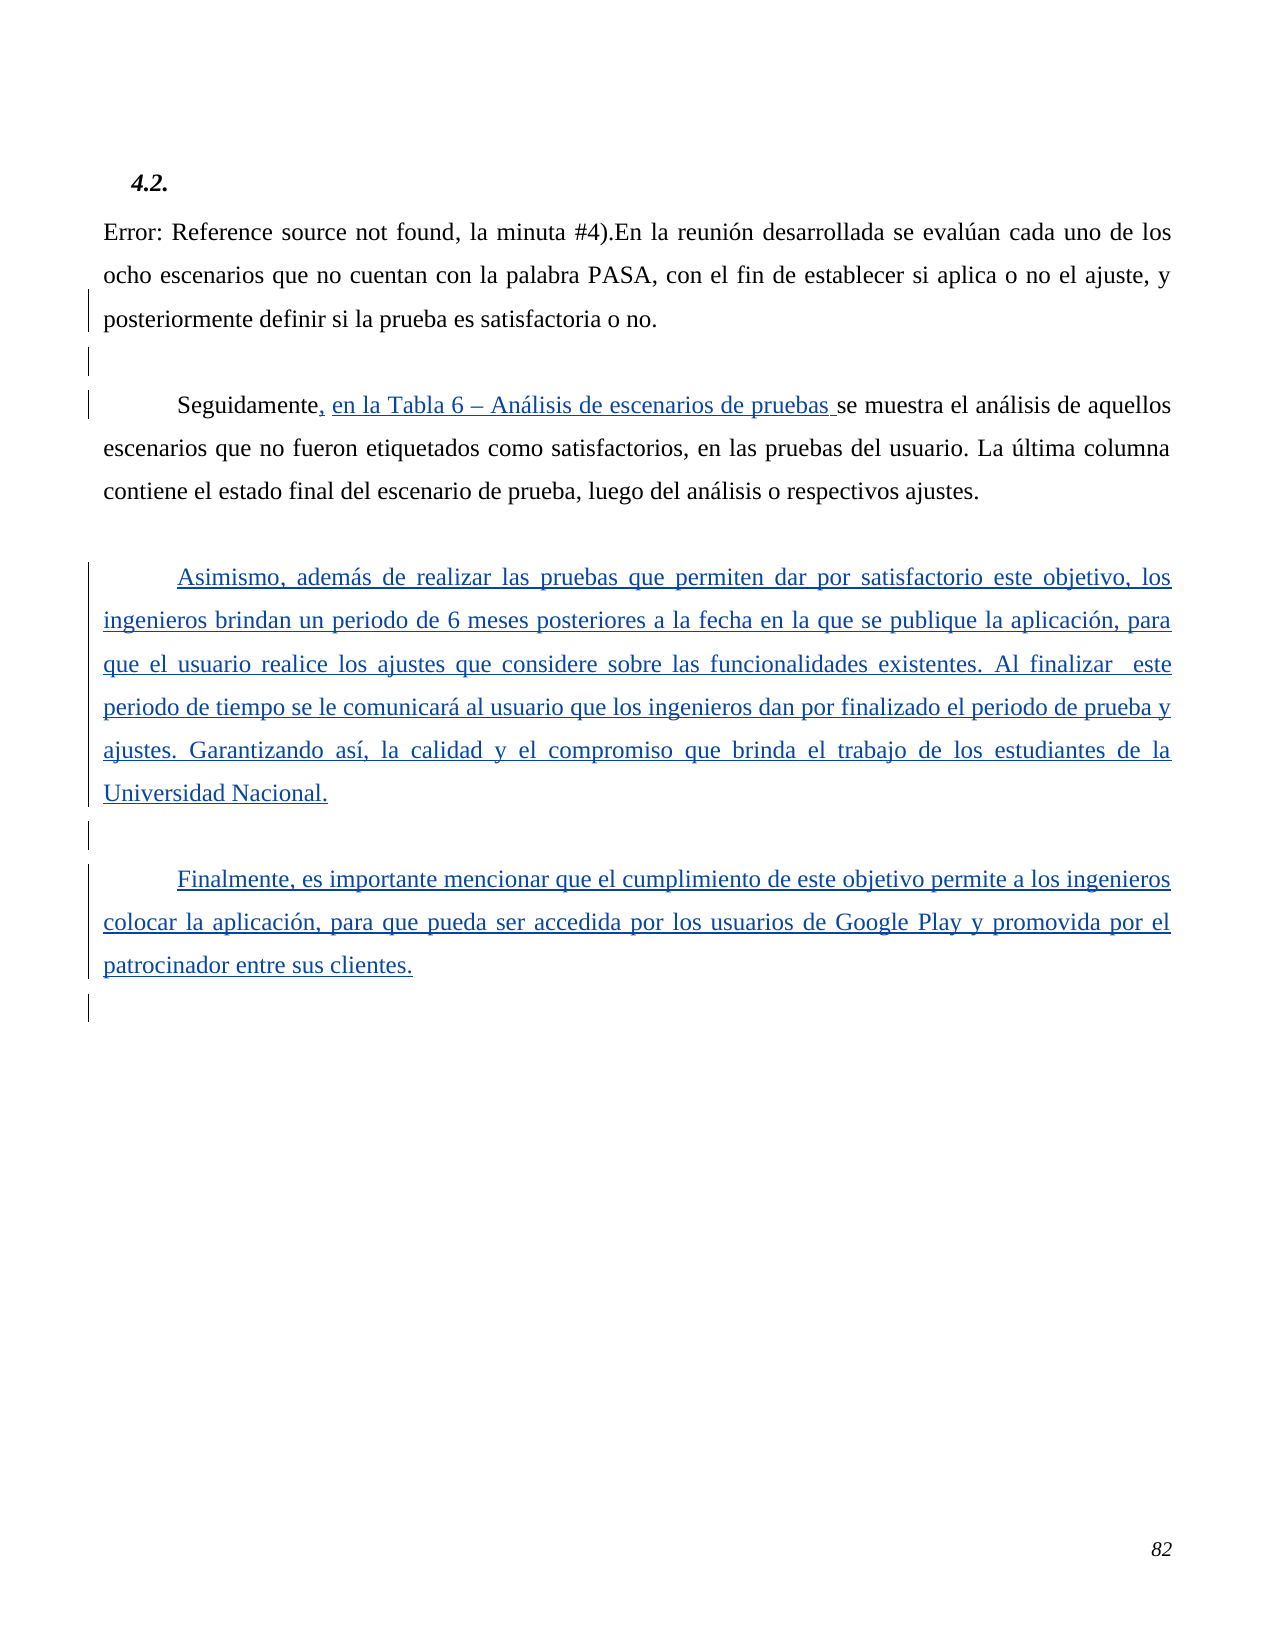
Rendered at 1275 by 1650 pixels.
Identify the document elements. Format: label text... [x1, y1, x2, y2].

text , la minuta #4).En la reunión desarrollada se evalúan cada uno de los ocho escenarios que no cuentan con la palabra PASA, con el fin de establecer si aplica o no el ajuste, y posteriormente definir si la prueba es satisfactoria o no. [103, 217, 1172, 332]
text Seguidamente Tabla 6 – Análisis de escenarios de pruebasse muestra el análisis de aquellos escenarios que no fueron etiquetados como satisfactorios, en las pruebas del usuario. La última columna contiene el estado final del escenario de prueba, luego del análisis o respectivos ajustes. [103, 390, 1172, 505]
text Minutas [131, 168, 1172, 197]
